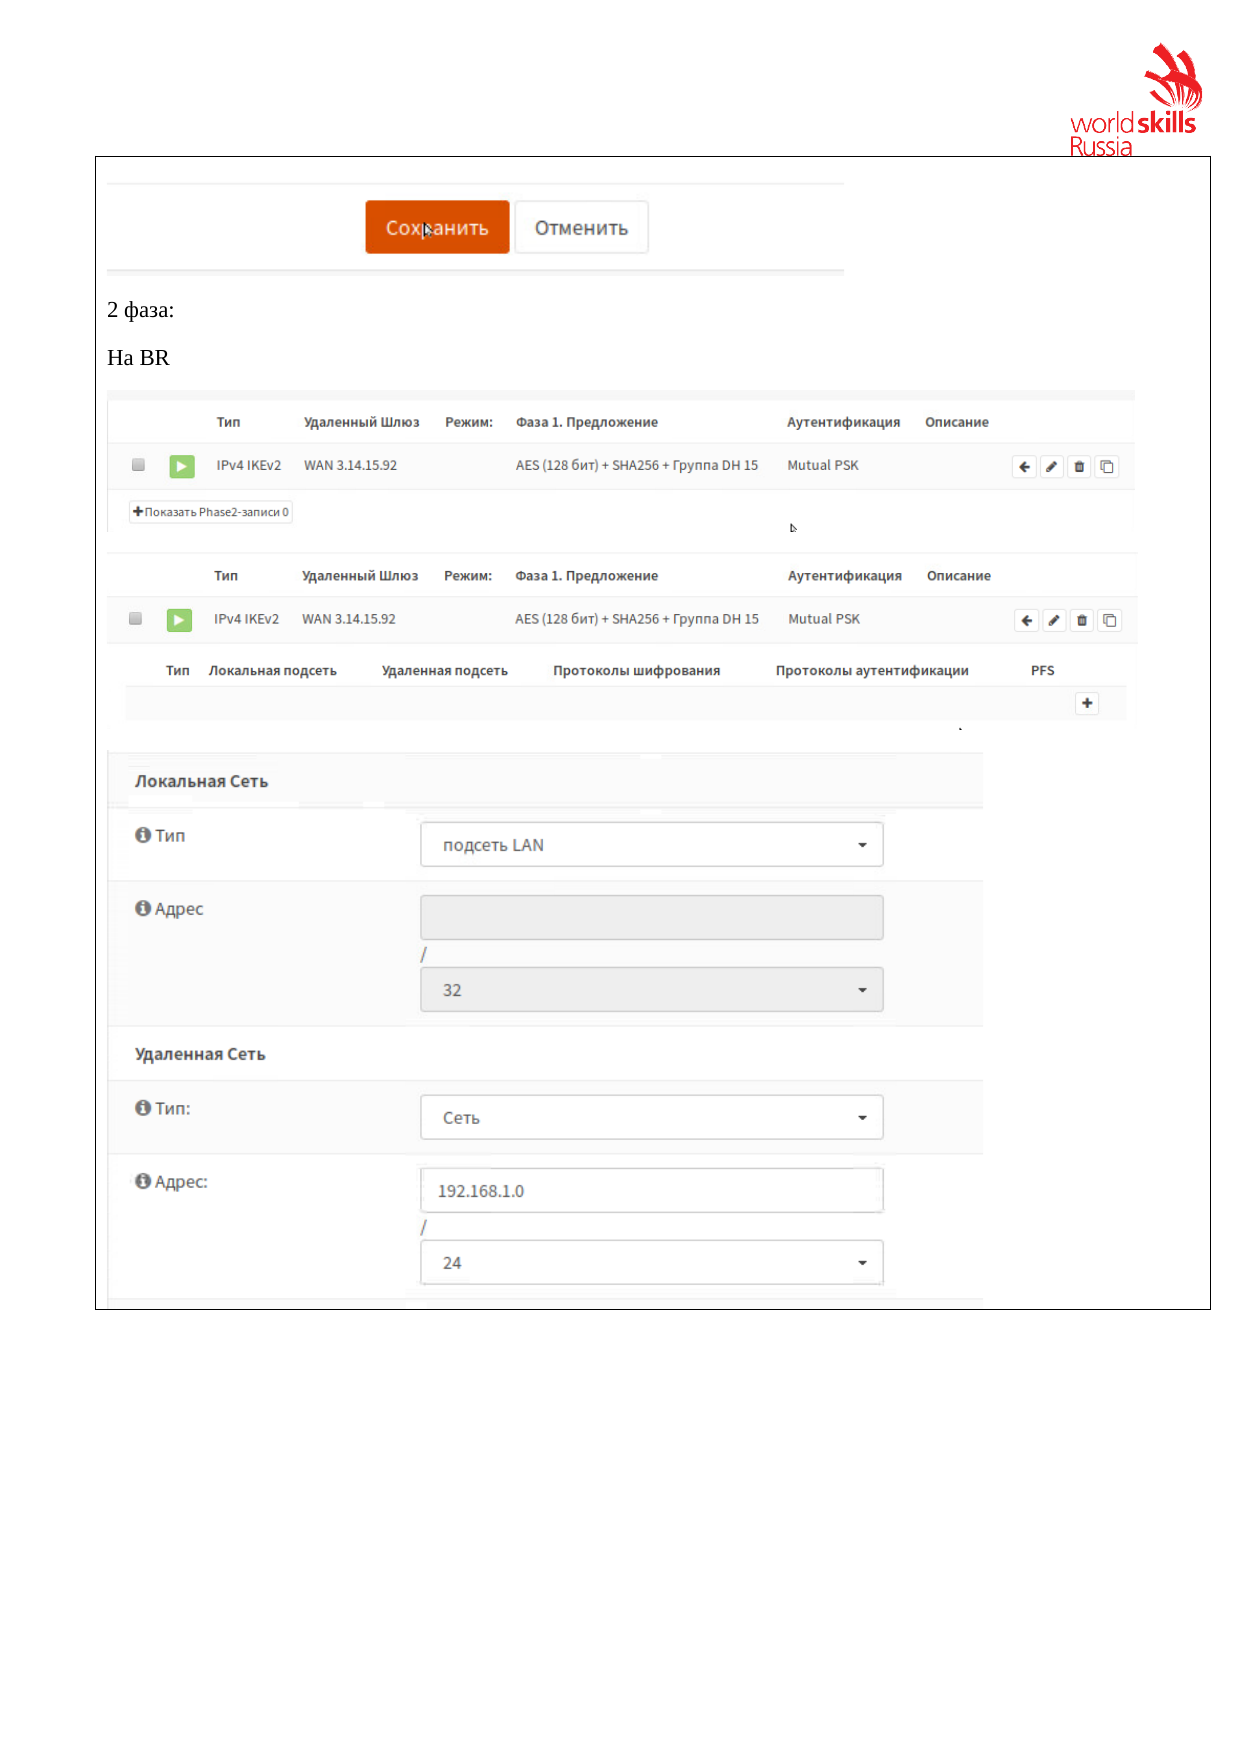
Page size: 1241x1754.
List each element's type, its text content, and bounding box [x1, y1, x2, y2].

picture [1070, 42, 1203, 156]
picture [106, 750, 984, 1309]
picture [106, 390, 1135, 532]
picture [106, 552, 1138, 730]
picture [106, 177, 845, 276]
